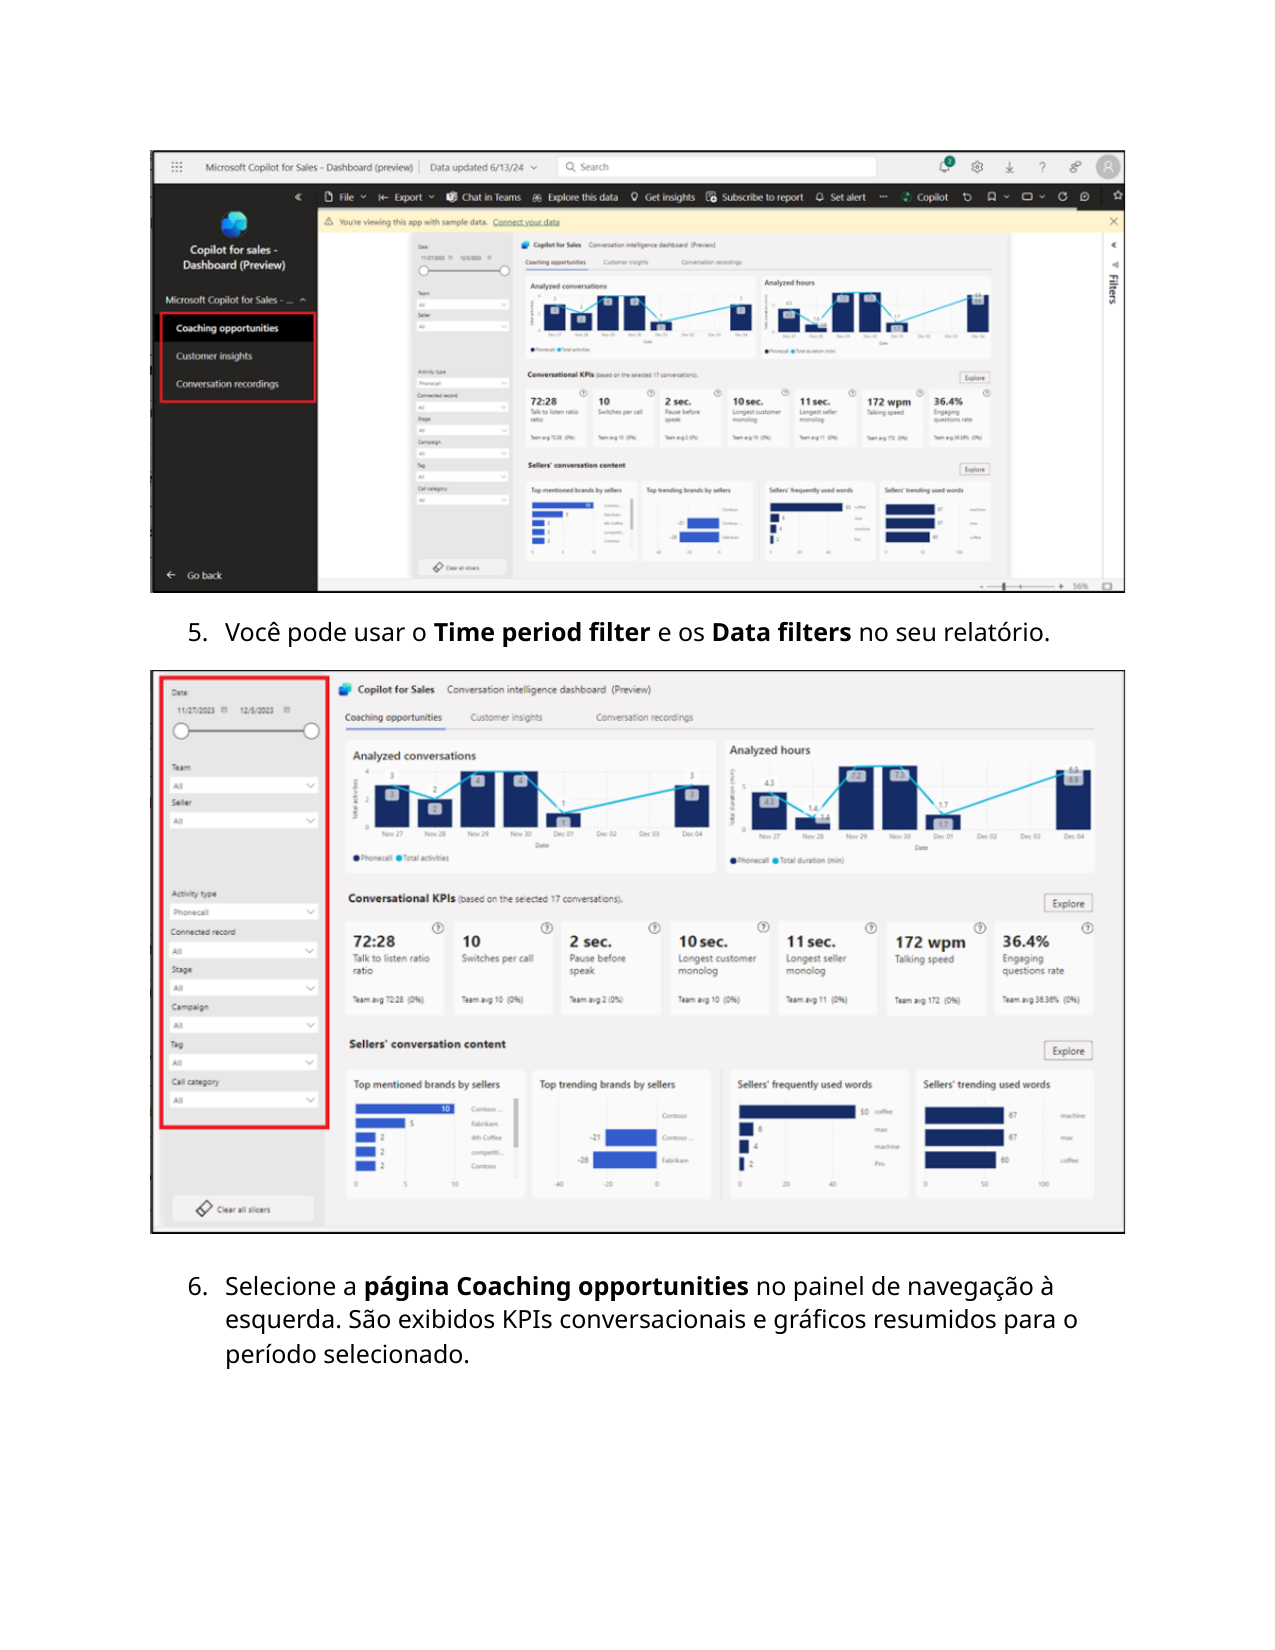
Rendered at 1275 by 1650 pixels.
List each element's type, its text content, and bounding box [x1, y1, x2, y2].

list Você pode usar o Time period filter e os Data filters no seu relatório. [187, 615, 1125, 649]
list Selecione a página Coaching opportunities no painel de navegação à esquerda. São exibidos KPIs conversacionais e gráficos resumidos para o período selecionado. [187, 1268, 1125, 1370]
picture [150, 150, 1125, 593]
picture [150, 670, 1125, 1234]
